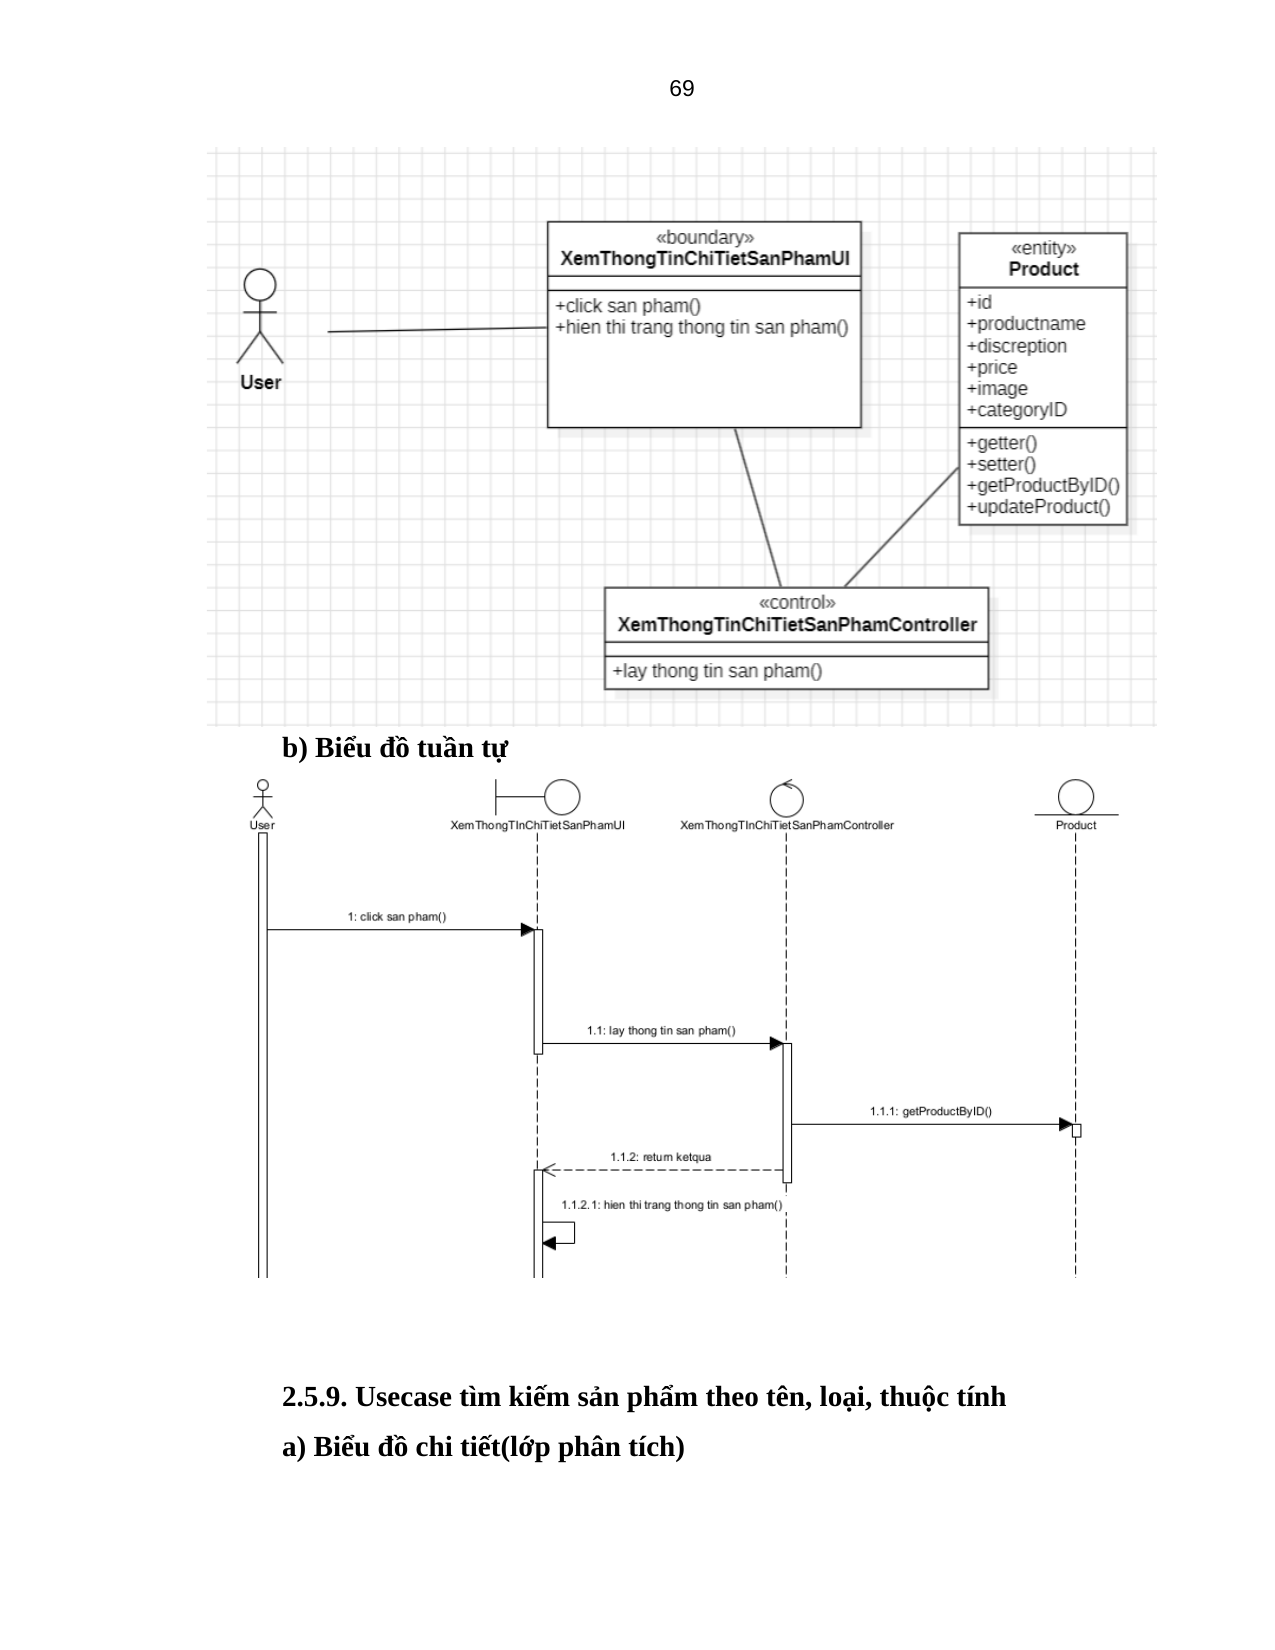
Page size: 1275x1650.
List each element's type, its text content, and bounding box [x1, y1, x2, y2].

subtitle 2.5.9. Usecase tìm kiếm sản phẩm theo tên, loại, thuộc tính [207, 1379, 1157, 1412]
text a) Biểu đồ chi tiết(lớp phân tích) [282, 1429, 1157, 1463]
picture [206, 147, 1157, 727]
text b) Biểu đồ tuần tự [282, 730, 1157, 764]
picture [206, 775, 1157, 1278]
